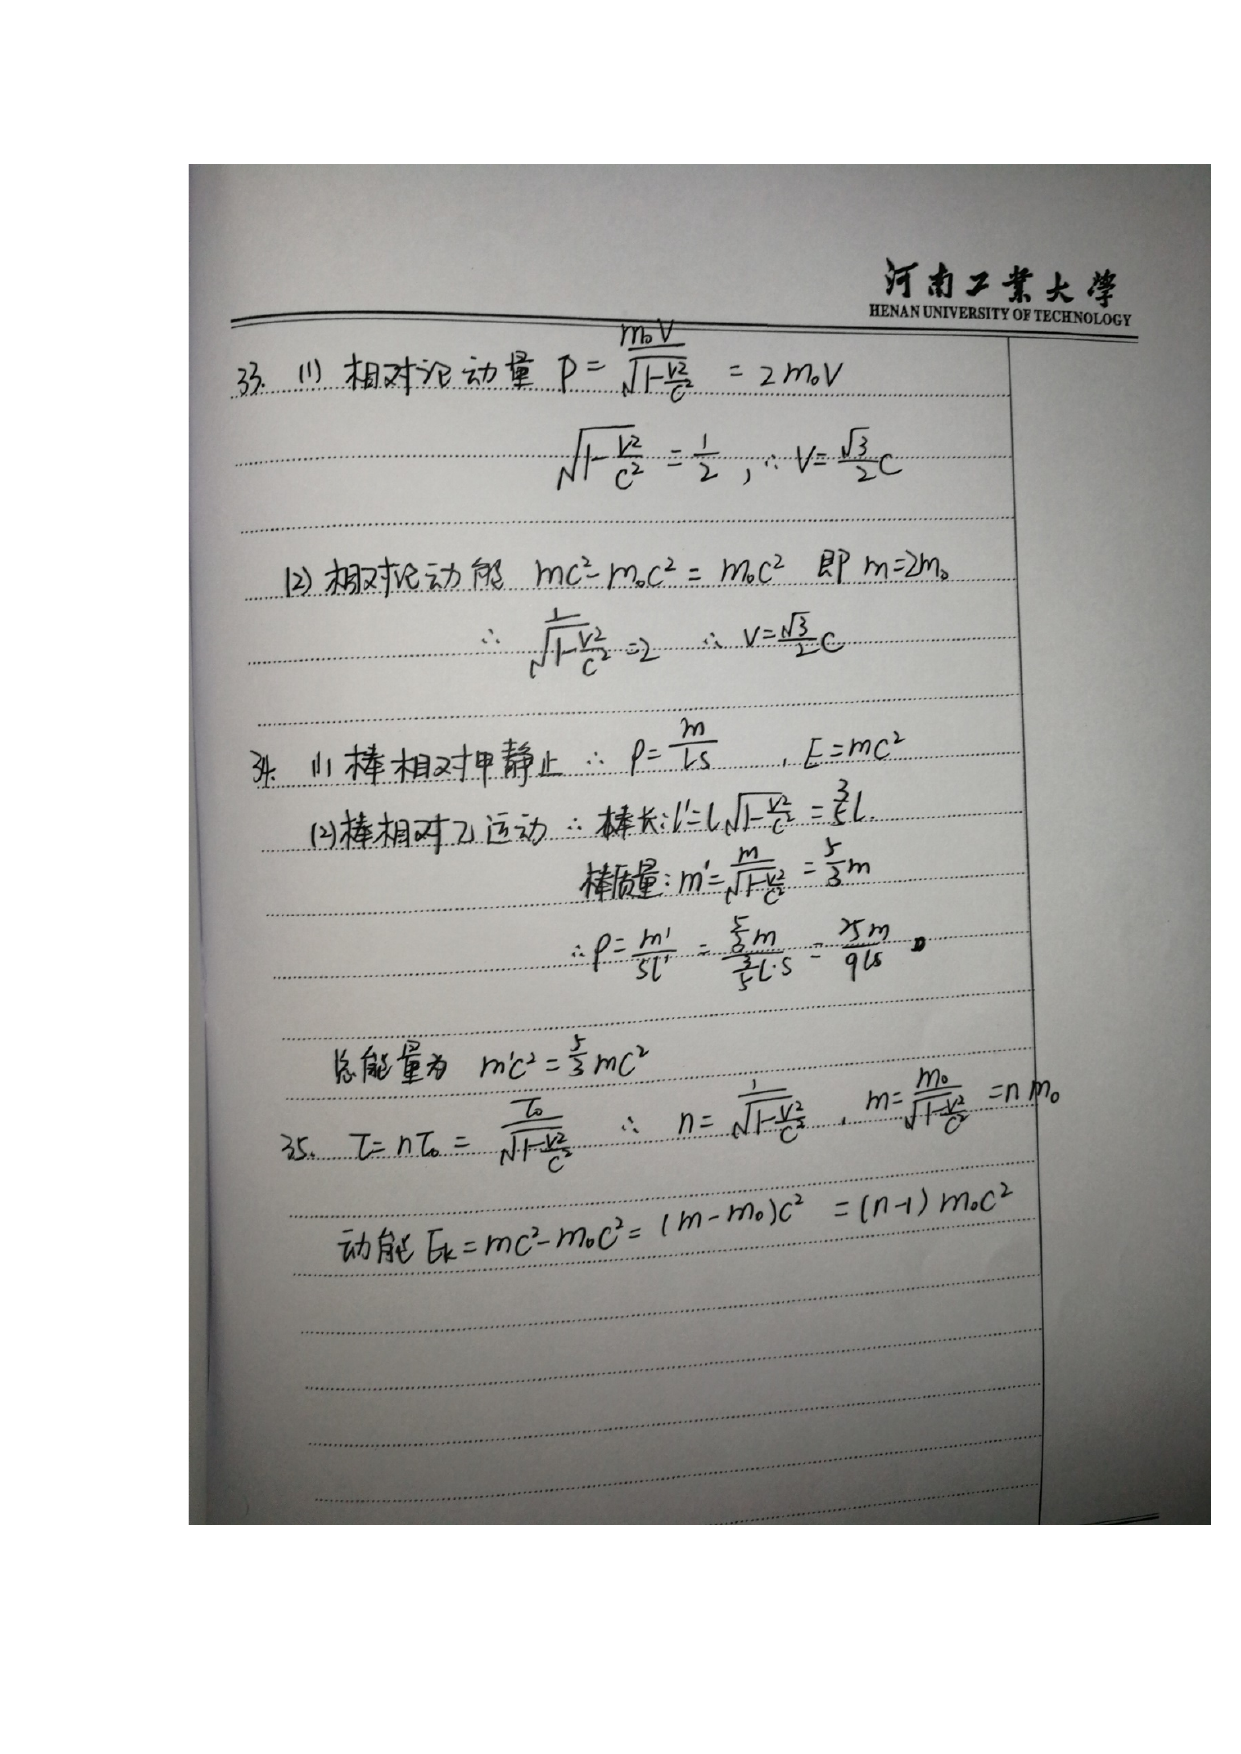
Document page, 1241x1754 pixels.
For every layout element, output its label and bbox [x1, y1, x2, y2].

picture [190, 165, 1211, 1525]
